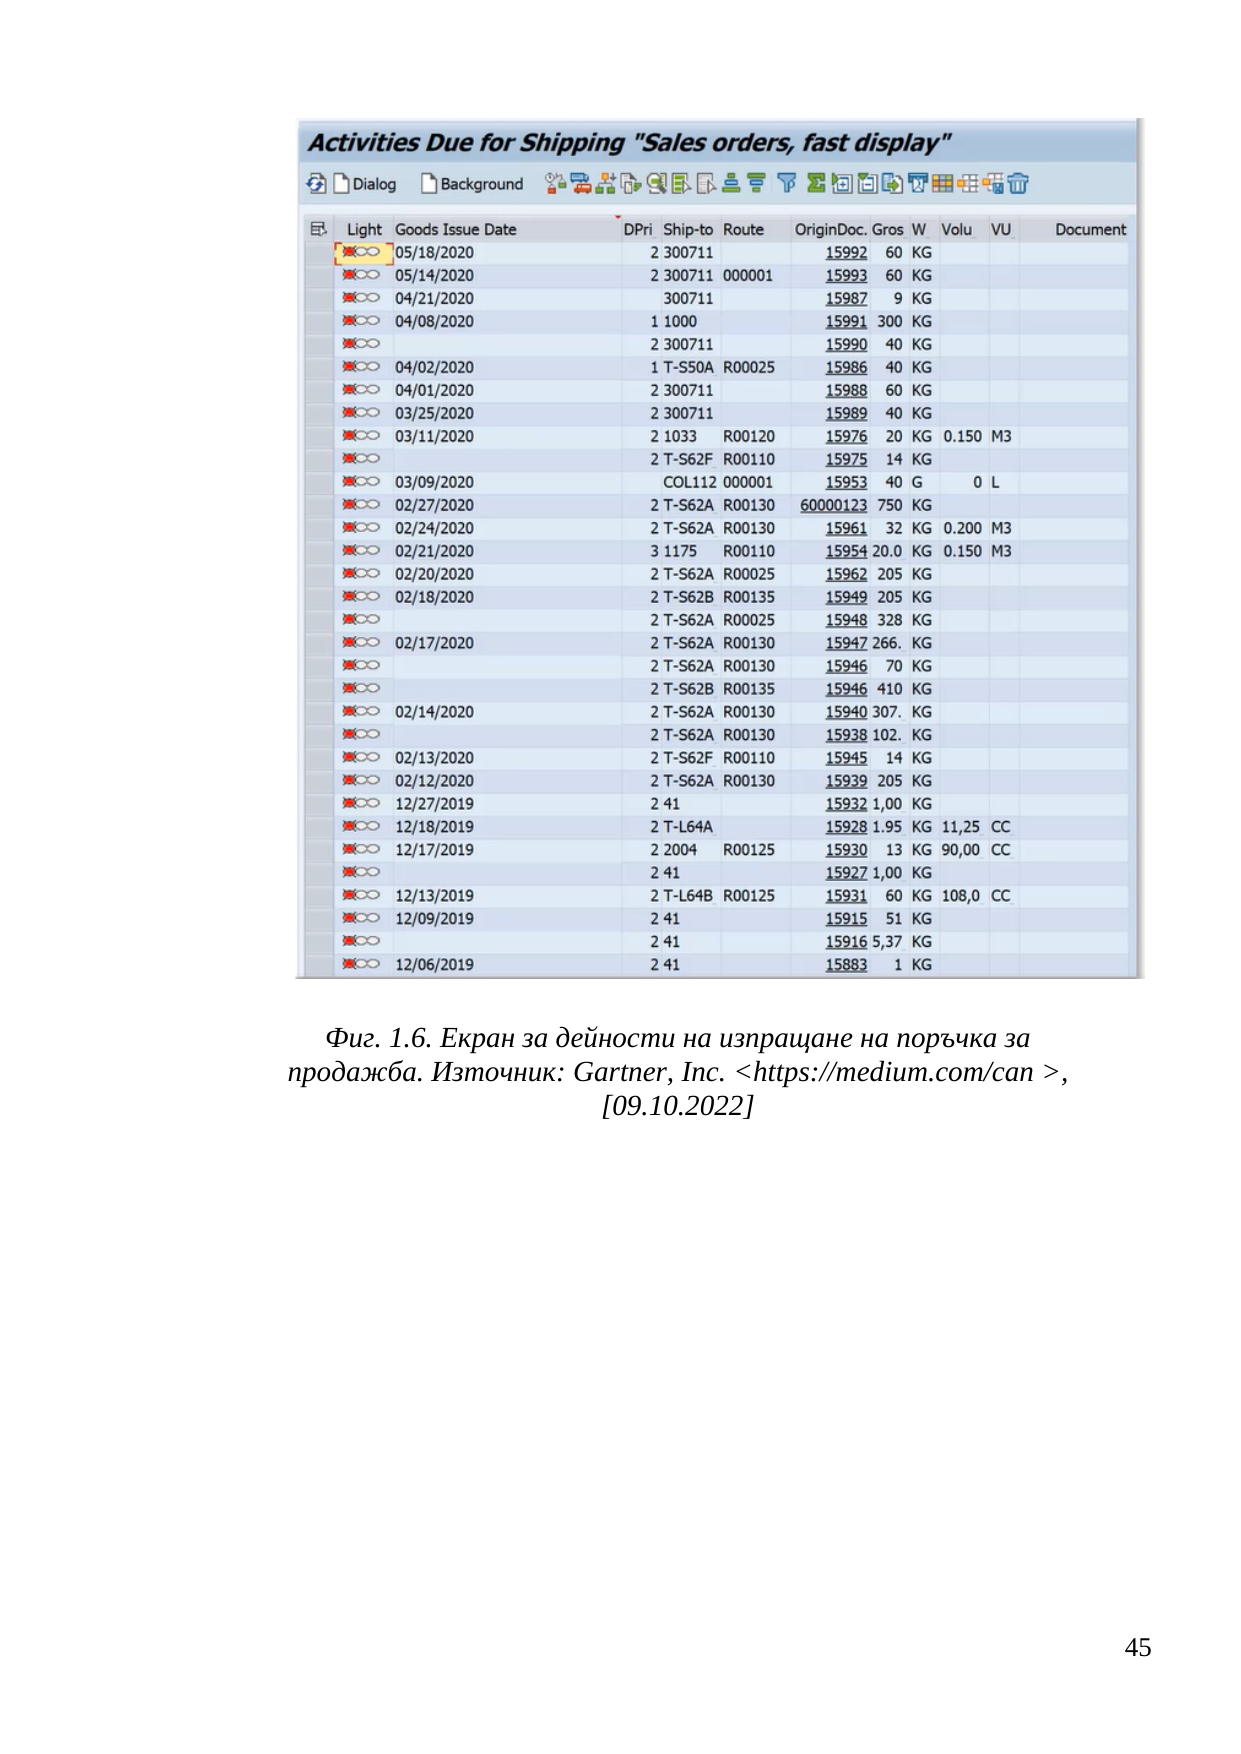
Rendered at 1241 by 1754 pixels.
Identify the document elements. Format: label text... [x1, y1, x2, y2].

picture [295, 118, 1146, 979]
title Фиг. 1.6. Екран за дейности на изпращане на поръчка за продажба. Източник: Gartner, Inc. <https://medium.com/сап >, [09.10.2022] [266, 1021, 1092, 1121]
